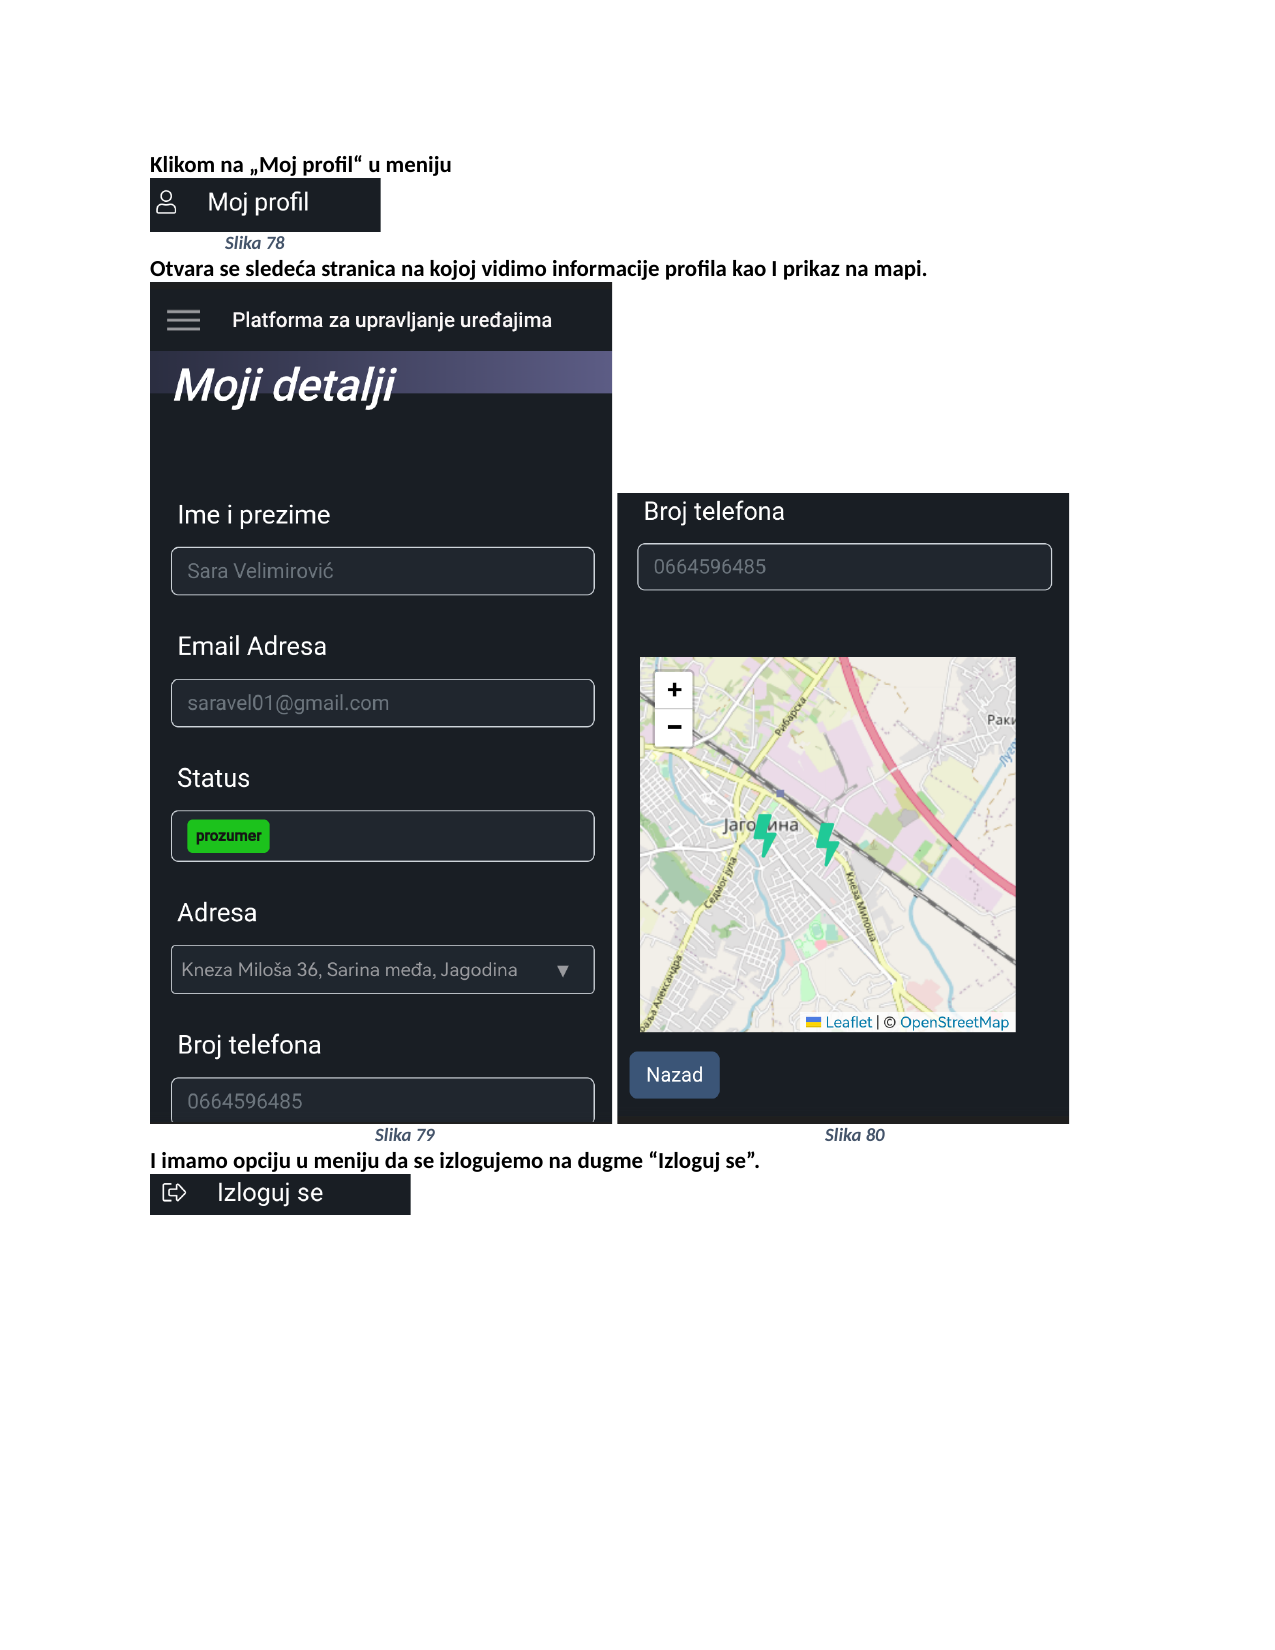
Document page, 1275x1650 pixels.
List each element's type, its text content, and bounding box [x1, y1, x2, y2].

text I imamo opciju u meniju da se izlogujemo na dugme “Izloguj se”. [150, 1146, 1125, 1174]
picture [617, 493, 1070, 1124]
text Klikom na „Moj profil“ u meniju [150, 150, 1125, 178]
picture [150, 1174, 411, 1215]
picture [150, 282, 613, 1124]
text Slika 79 Slika 80 [300, 1123, 1125, 1146]
text Otvara se sledeća stranica na kojoj vidimo informacije profila kao I prikaz na mapi. [150, 254, 1125, 282]
picture [150, 178, 381, 232]
text Slika 78 [150, 231, 1125, 254]
